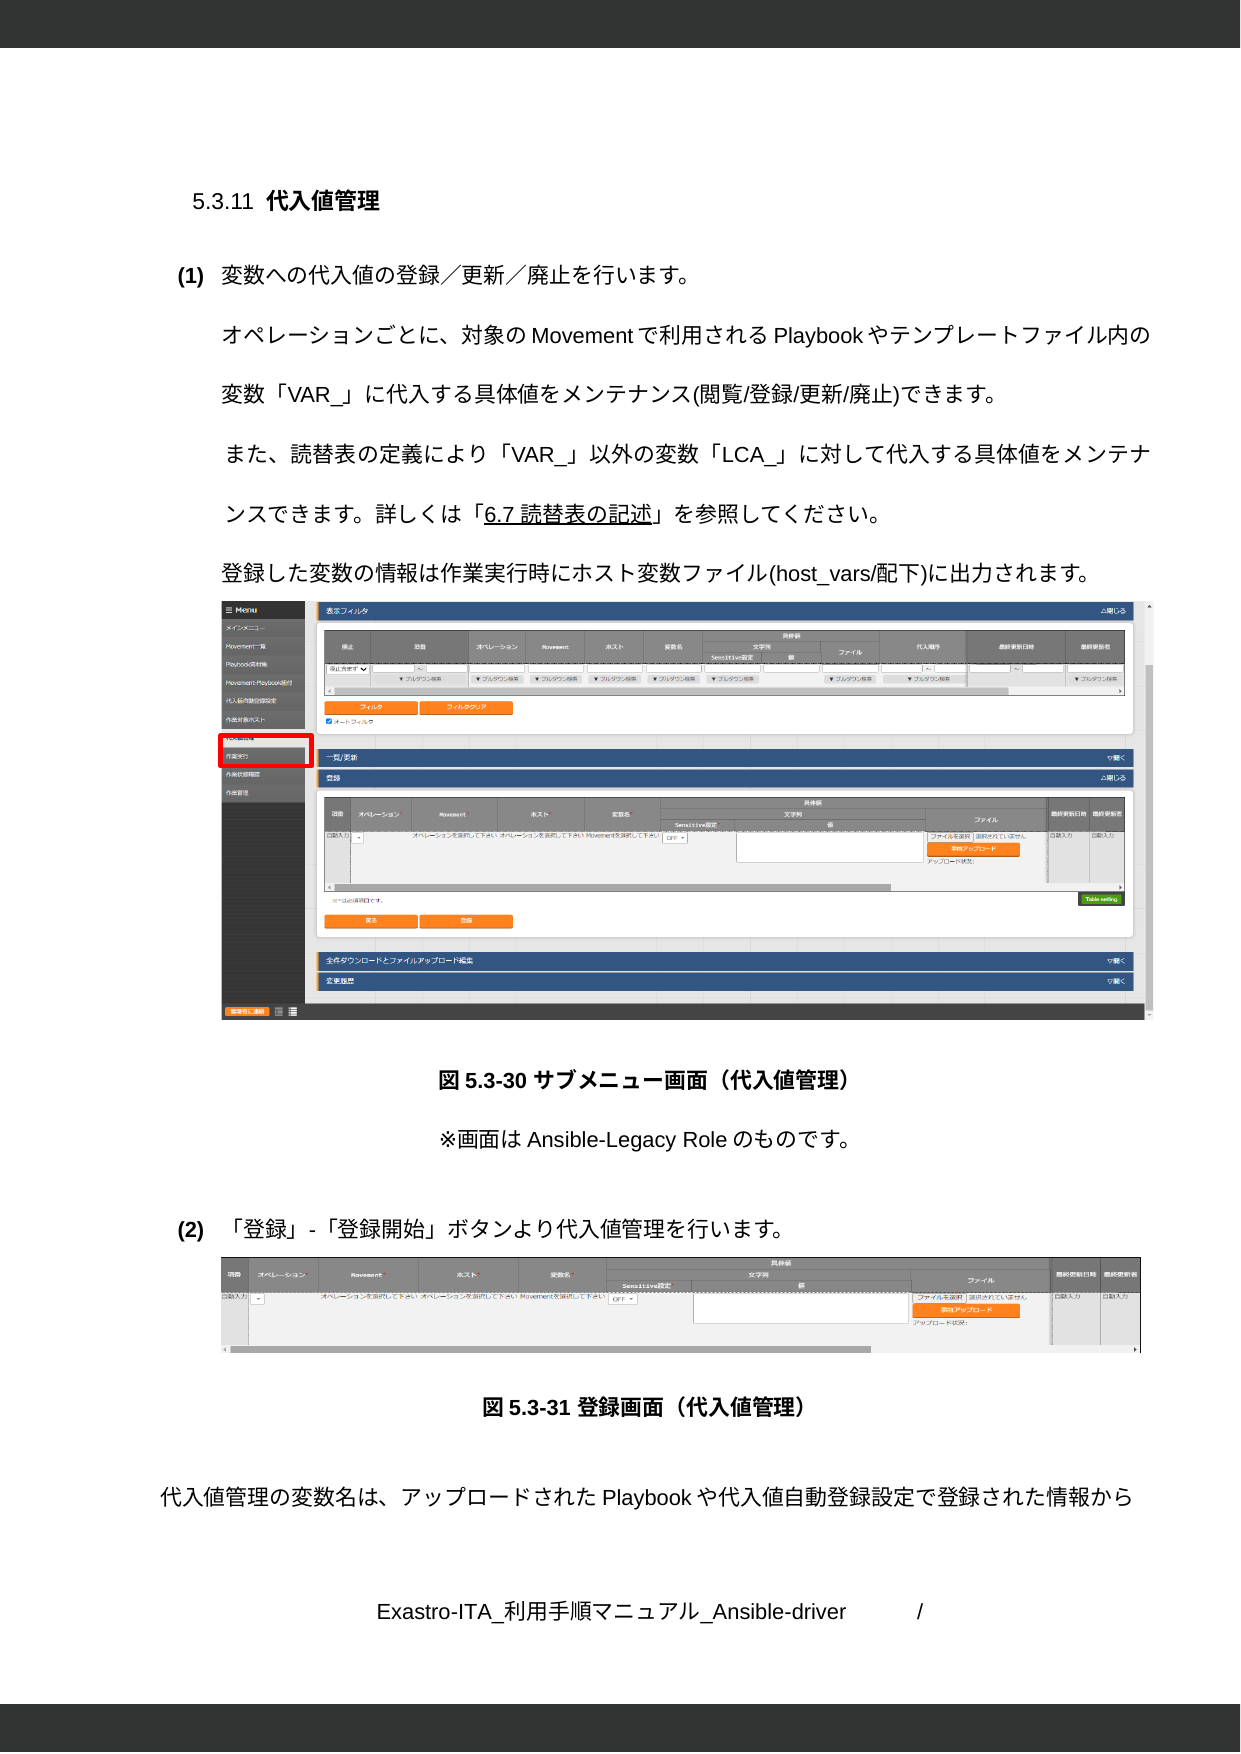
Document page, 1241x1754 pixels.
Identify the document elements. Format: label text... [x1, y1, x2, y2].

picture [221, 1257, 1143, 1353]
picture [0, 0, 1241, 48]
list 「登録」-「登録開始」ボタンより代入値管理を行います。 [177, 1198, 1152, 1257]
list また、読替表の定義により「VAR_」以外の変数「LCA_」に対して代入する具体値をメンテナンスできます。詳しくは「6.7 読替表の記述」を参照してください。 [224, 423, 1152, 542]
picture [221, 601, 1154, 1023]
list 変数への代入値の登録／更新／廃止を行います。 [177, 244, 1152, 304]
picture [0, 1704, 1241, 1752]
text 図 5.3-31 登録画面（代入値管理） [148, 1376, 1152, 1436]
text 図 5.3-30 サブメニュー画面（代入値管理） [148, 1049, 1152, 1108]
text ※画面はAnsible-Legacy Roleのものです。 [148, 1108, 1152, 1168]
picture [223, 738, 309, 764]
subtitle 代入値管理 [192, 170, 1152, 229]
text 代入値管理の変数名は、アップロードされたPlaybookや代入値自動登録設定で登録された情報から [148, 1466, 1152, 1525]
list 登録した変数の情報は作業実行時にホスト変数ファイル(host_vars/配下)に出力されます。 [222, 542, 1152, 601]
list オペレーションごとに、対象のMovementで利用されるPlaybookやテンプレートファイル内の変数「VAR_」に代入する具体値をメンテナンス(閲覧/登録/更新/廃止)できます。 [222, 304, 1152, 423]
